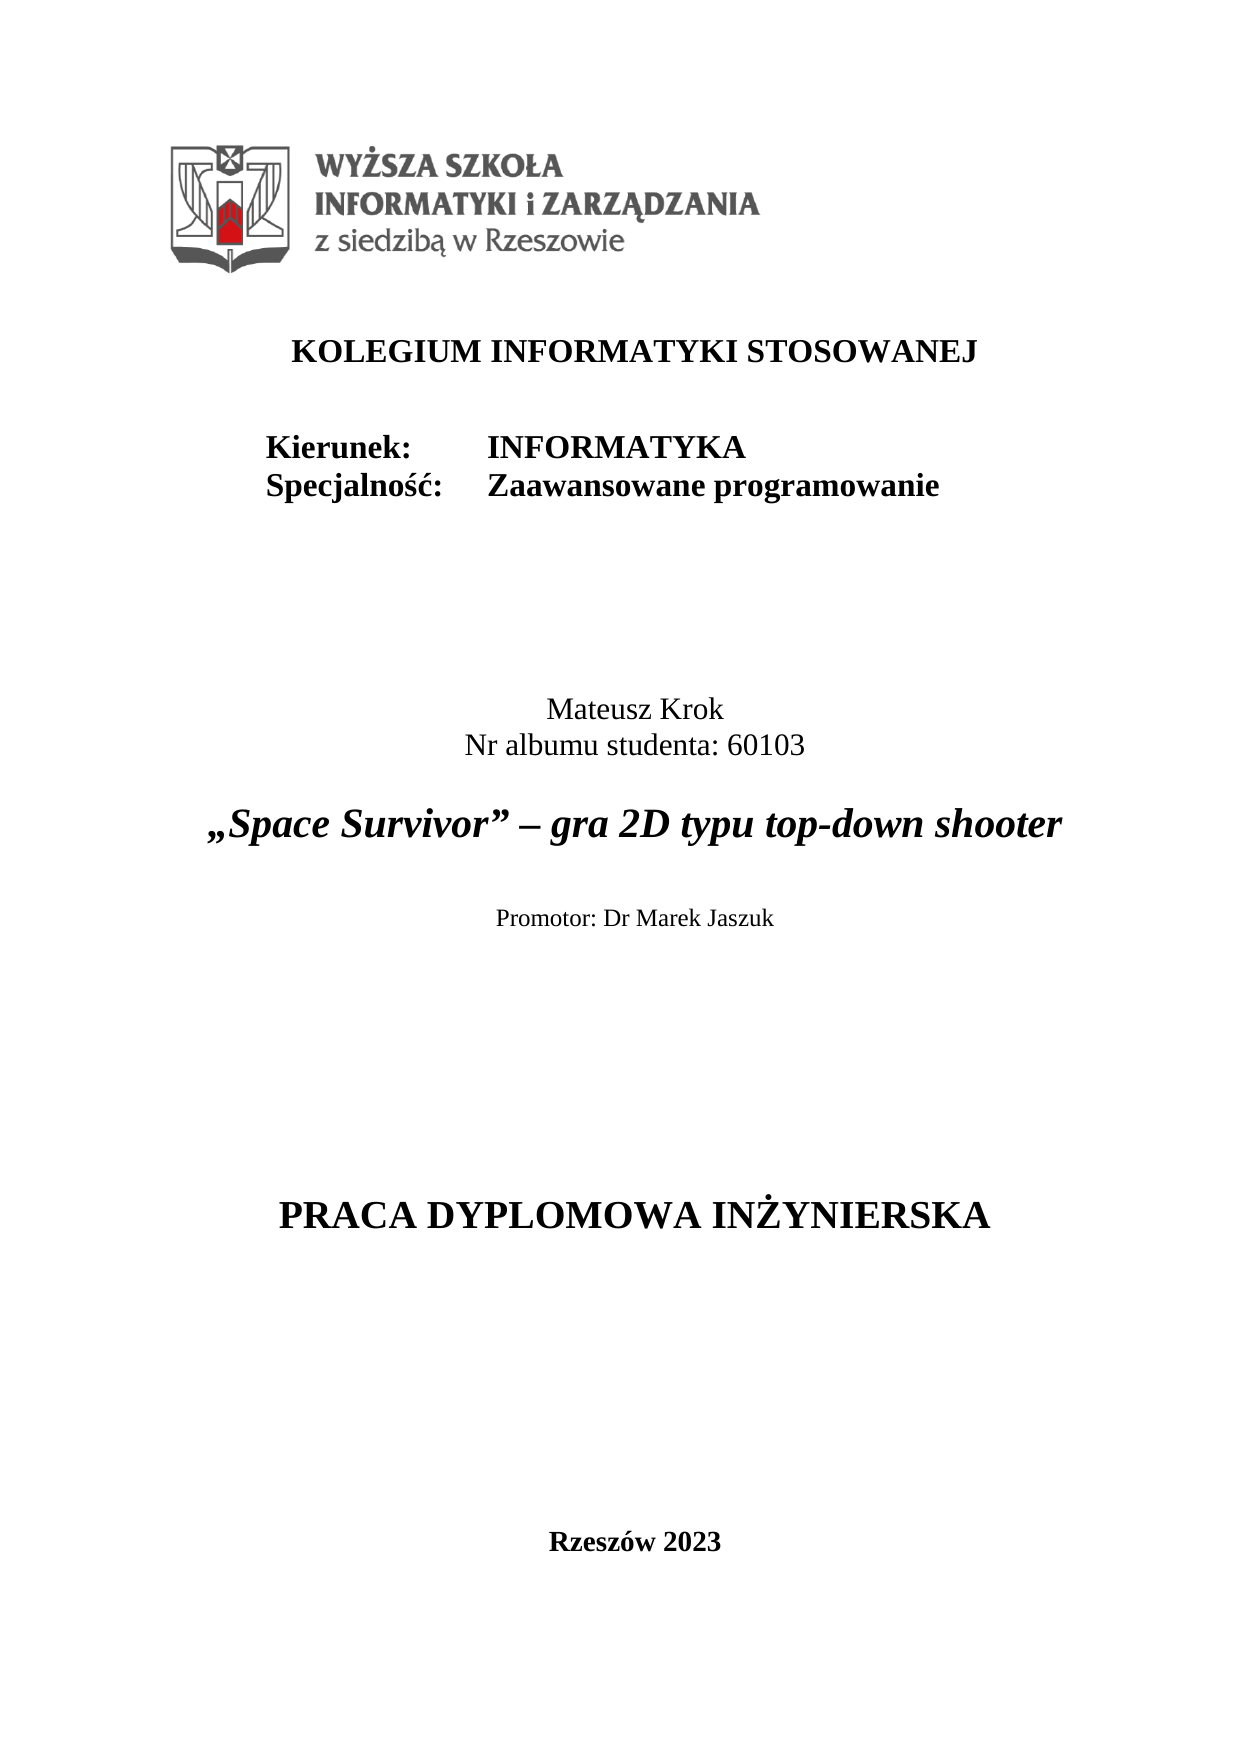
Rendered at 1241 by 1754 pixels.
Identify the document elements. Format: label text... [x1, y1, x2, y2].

text Kierunek: INFORMATYKA [192, 427, 1152, 466]
text Mateusz Krok [118, 690, 1152, 726]
text Nr albumu studenta: 60103 [118, 726, 1152, 762]
text Specjalność: Zaawansowane programowanie [192, 466, 1152, 504]
text KOLEGIUM INFORMATYKI STOSOWANEJ [118, 332, 1152, 370]
text Rzeszów 2023 [118, 1524, 1152, 1558]
picture [118, 88, 812, 330]
text PRACA DYPLOMOWA INŻYNIERSKA [118, 1191, 1152, 1237]
text Promotor: Dr Marek Jaszuk [118, 903, 1152, 932]
text „Space Survivor” – gra 2D typu top-down shooter [118, 798, 1152, 846]
